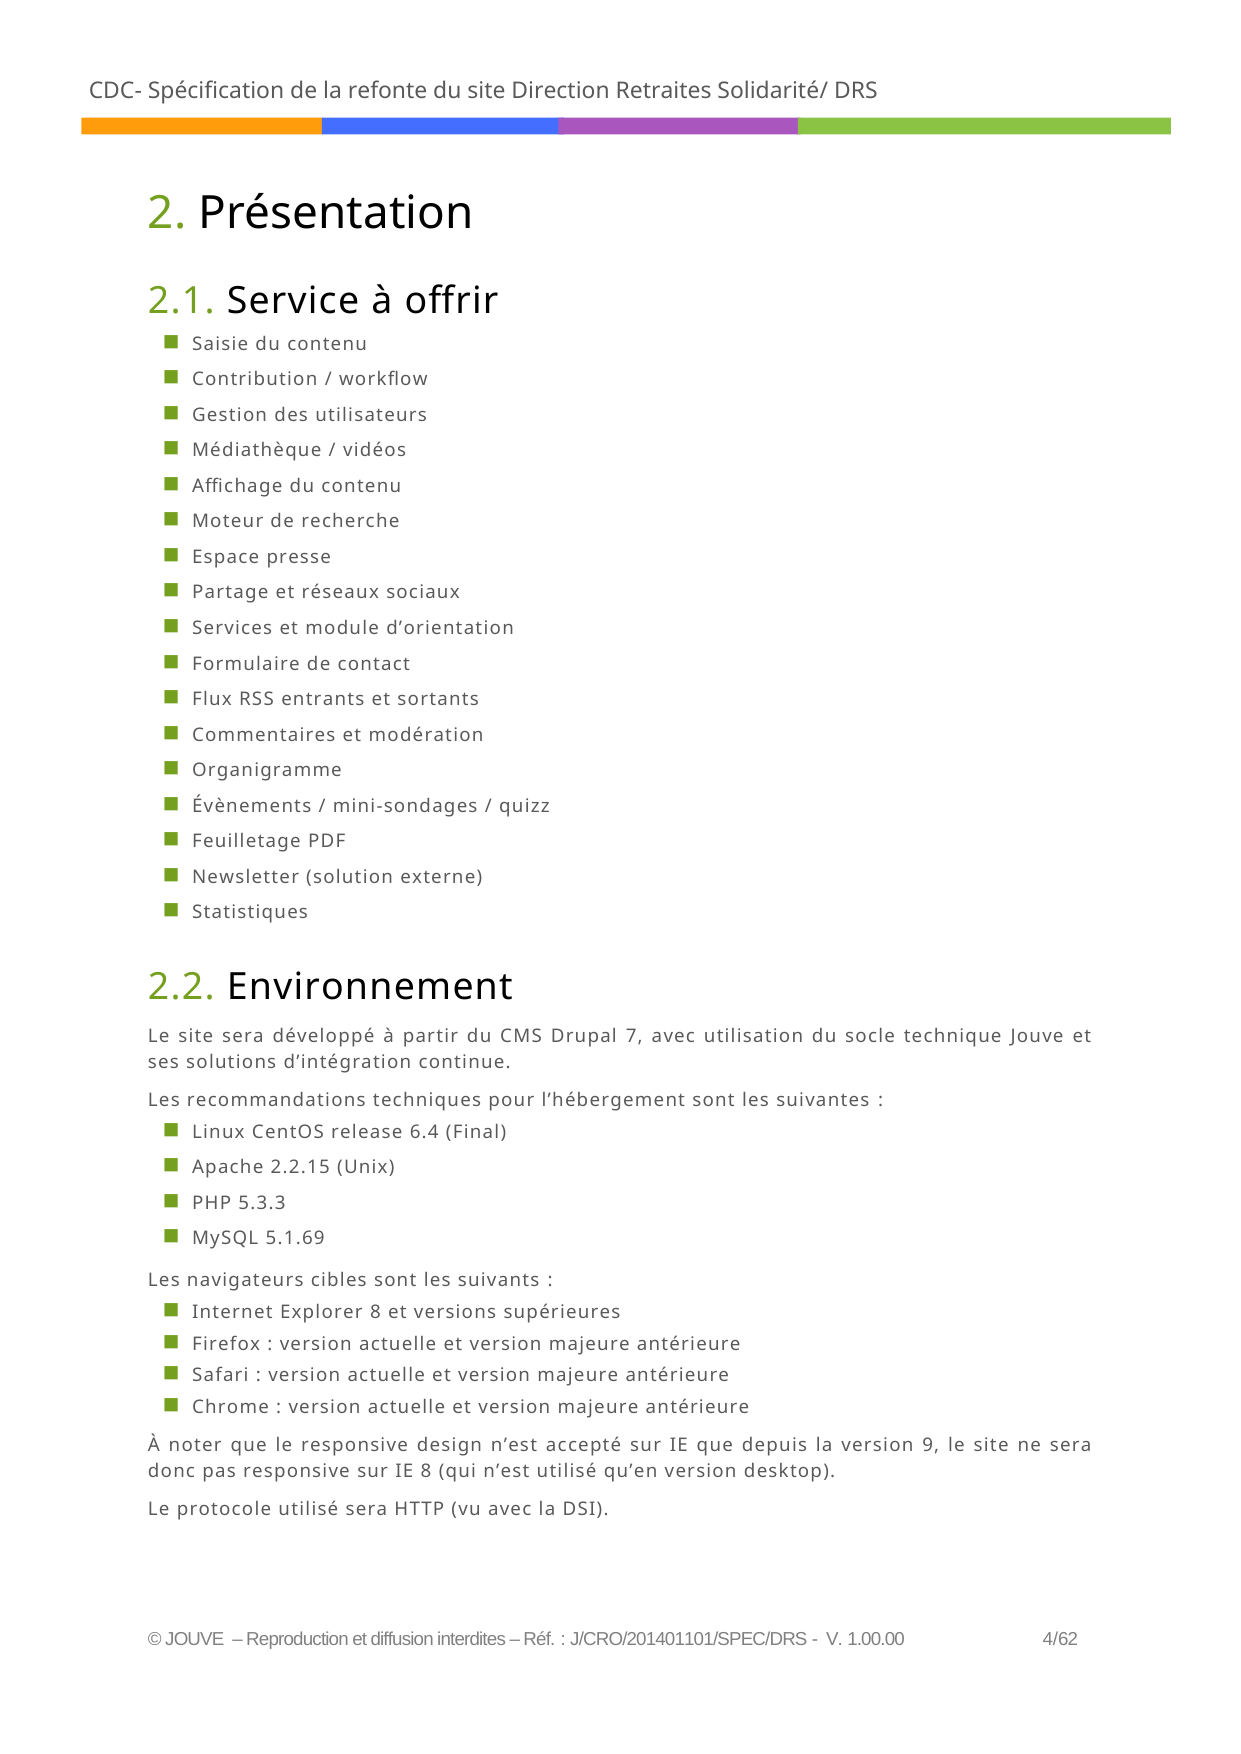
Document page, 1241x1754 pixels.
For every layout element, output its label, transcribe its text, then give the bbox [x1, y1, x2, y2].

text Le protocole utilisé sera HTTP (vu avec la DSI). [148, 1495, 1093, 1520]
list Feuilletage PDF [162, 827, 1093, 853]
list Contribution / workflow [162, 366, 1093, 391]
list Saisie du contenu [162, 330, 1093, 356]
list Apache 2.2.15 (Unix) [162, 1153, 1093, 1179]
list Firefox : version actuelle et version majeure antérieure [162, 1330, 1093, 1355]
list Affichage du contenu [162, 472, 1093, 498]
list Linux CentOS release 6.4 (Final) [162, 1118, 1093, 1143]
list Partage et réseaux sociaux [162, 579, 1093, 604]
list Gestion des utilisateurs [162, 401, 1093, 427]
subtitle Présentation [148, 179, 1093, 242]
list Commentaires et modération [162, 721, 1093, 746]
list Statistiques [162, 898, 1093, 924]
list Moteur de recherche [162, 508, 1093, 533]
list Flux RSS entrants et sortants [162, 685, 1093, 711]
text Les navigateurs cibles sont les suivants : [148, 1266, 1093, 1292]
list Services et module d’orientation [162, 614, 1093, 640]
list Espace presse [162, 543, 1093, 569]
subtitle Service à offrir [148, 273, 1093, 324]
list Internet Explorer 8 et versions supérieures [162, 1298, 1093, 1323]
text Les recommandations techniques pour l’hébergement sont les suivantes : [148, 1086, 1093, 1112]
subtitle Environnement [148, 959, 1093, 1010]
list Newsletter (solution externe) [162, 863, 1093, 888]
list Formulaire de contact [162, 650, 1093, 675]
list Médiathèque / vidéos [162, 437, 1093, 462]
list Évènements / mini-sondages / quizz [162, 792, 1093, 817]
list Safari : version actuelle et version majeure antérieure [162, 1362, 1093, 1387]
list Organigramme [162, 756, 1093, 782]
list Chrome : version actuelle et version majeure antérieure [162, 1393, 1093, 1419]
text Le site sera développé à partir du CMS Drupal 7, avec utilisation du socle technique Jouve et ses solutions d’intégration continue. [148, 1023, 1093, 1074]
list PHP 5.3.3 [162, 1189, 1093, 1214]
text À noter que le responsive design n’est accepté sur IE que depuis la version 9, le site ne sera donc pas responsive sur IE 8 (qui n’est utilisé qu’en version desktop). [148, 1431, 1093, 1482]
list MySQL 5.1.69 [162, 1224, 1093, 1250]
